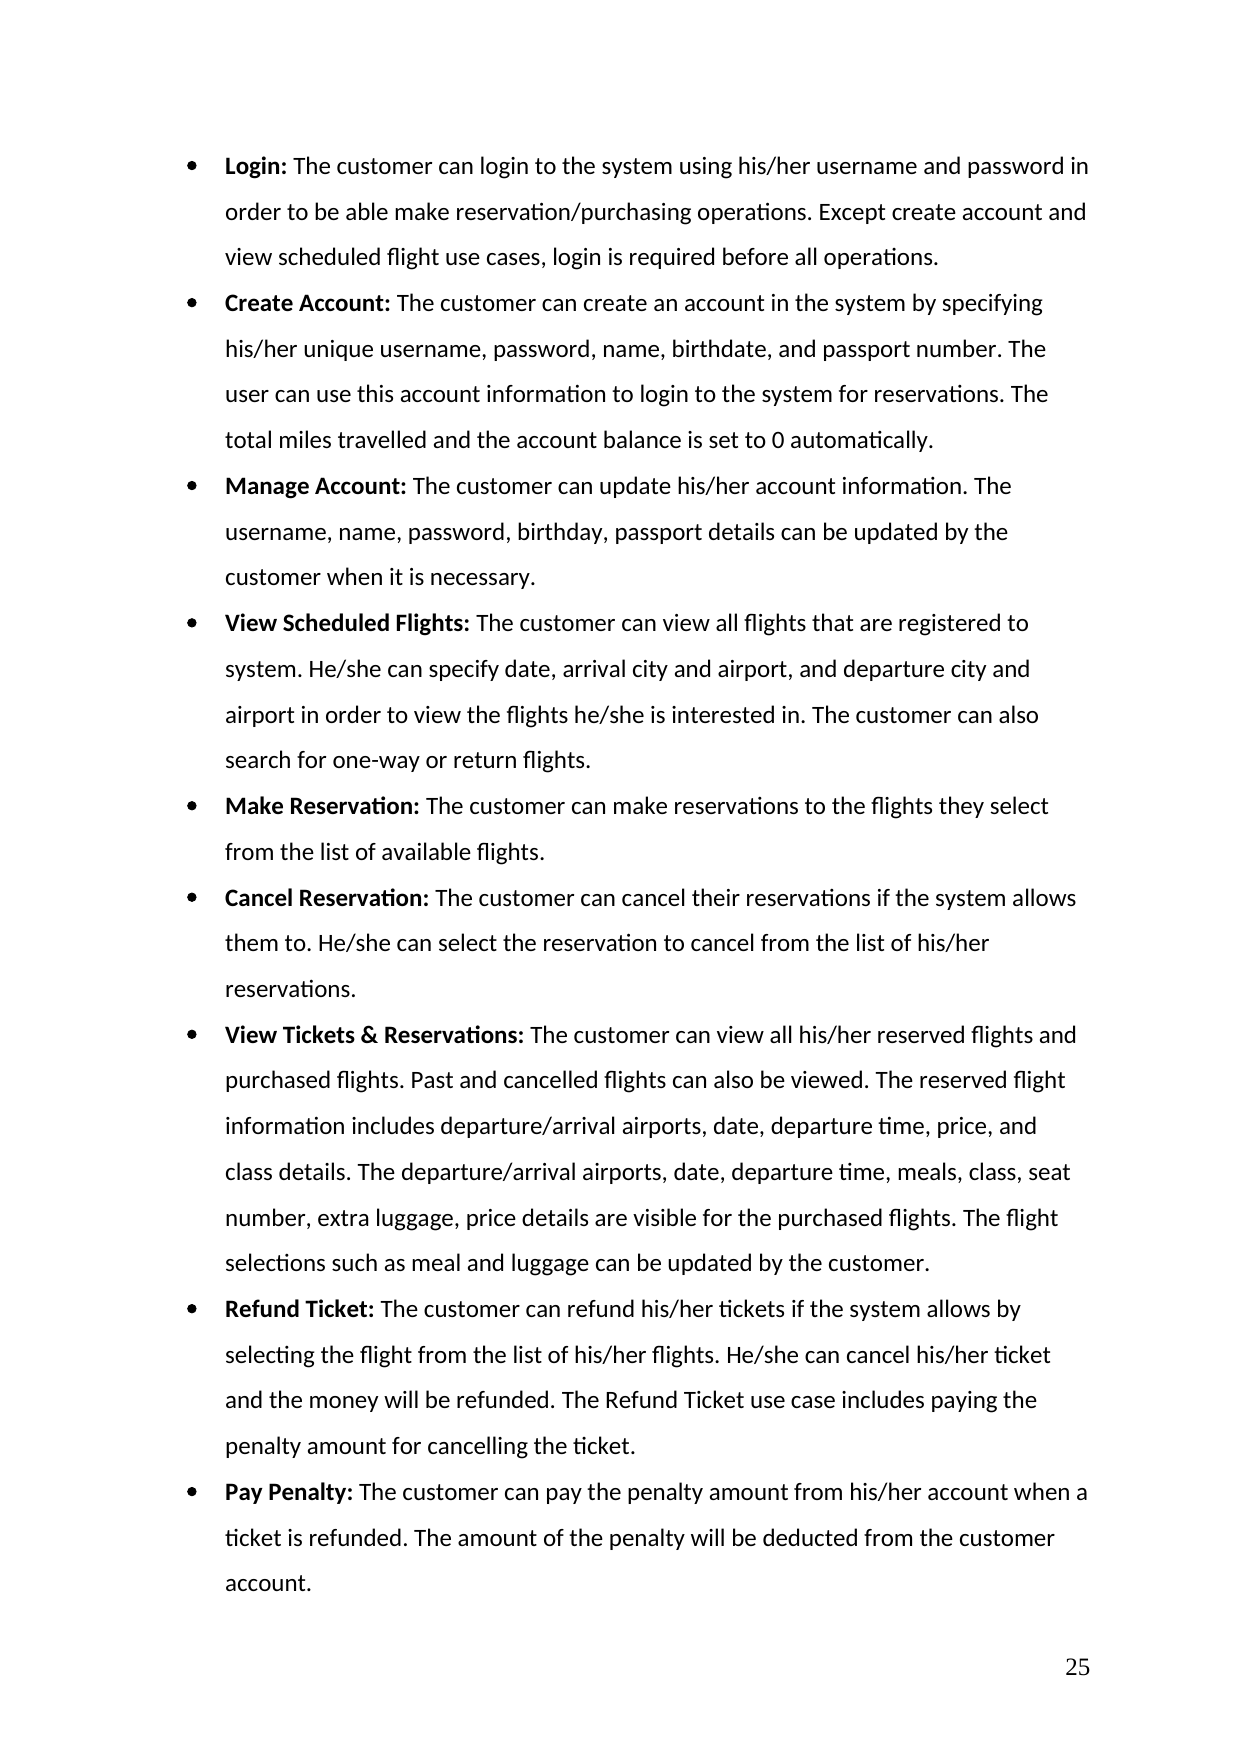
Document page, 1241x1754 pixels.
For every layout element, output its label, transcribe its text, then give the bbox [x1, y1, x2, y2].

list Manage Account: The customer can update his/her account information. The username, name, password, birthday, passport details can be updated by the customer when it is necessary. [187, 470, 1090, 592]
list Create Account: The customer can create an account in the system by specifying his/her unique username, password, name, birthdate, and passport number. The user can use this account information to login to the system for reservations. The total miles travelled and the account balance is set to 0 automatically. [187, 287, 1090, 455]
list Refund Ticket: The customer can refund his/her tickets if the system allows by selecting the flight from the list of his/her flights. He/she can cancel his/her ticket and the money will be refunded. The Refund Ticket use case includes paying the penalty amount for cancelling the ticket. [187, 1293, 1090, 1461]
list Pay Penalty: The customer can pay the penalty amount from his/her account when a ticket is refunded. The amount of the penalty will be deducted from the customer account. [187, 1476, 1090, 1598]
list View Scheduled Flights: The customer can view all flights that are registered to system. He/she can specify date, arrival city and airport, and departure city and airport in order to view the flights he/she is interested in. The customer can also search for one-way or return flights. [187, 607, 1090, 775]
list Make Reservation: The customer can make reservations to the flights they select from the list of available flights. [187, 790, 1090, 866]
list View Tickets & Reservations: The customer can view all his/her reserved flights and purchased flights. Past and cancelled flights can also be viewed. The reserved flight information includes departure/arrival airports, date, departure time, price, and class details. The departure/arrival airports, date, departure time, meals, class, seat number, extra luggage, price details are visible for the purchased flights. The flight selections such as meal and luggage can be updated by the customer. [187, 1019, 1090, 1278]
list Login: The customer can login to the system using his/her username and password in order to be able make reservation/purchasing operations. Except create account and view scheduled flight use cases, login is required before all operations. [187, 150, 1090, 272]
list Cancel Reservation: The customer can cancel their reservations if the system allows them to. He/she can select the reservation to cancel from the list of his/her reservations. [187, 882, 1090, 1004]
